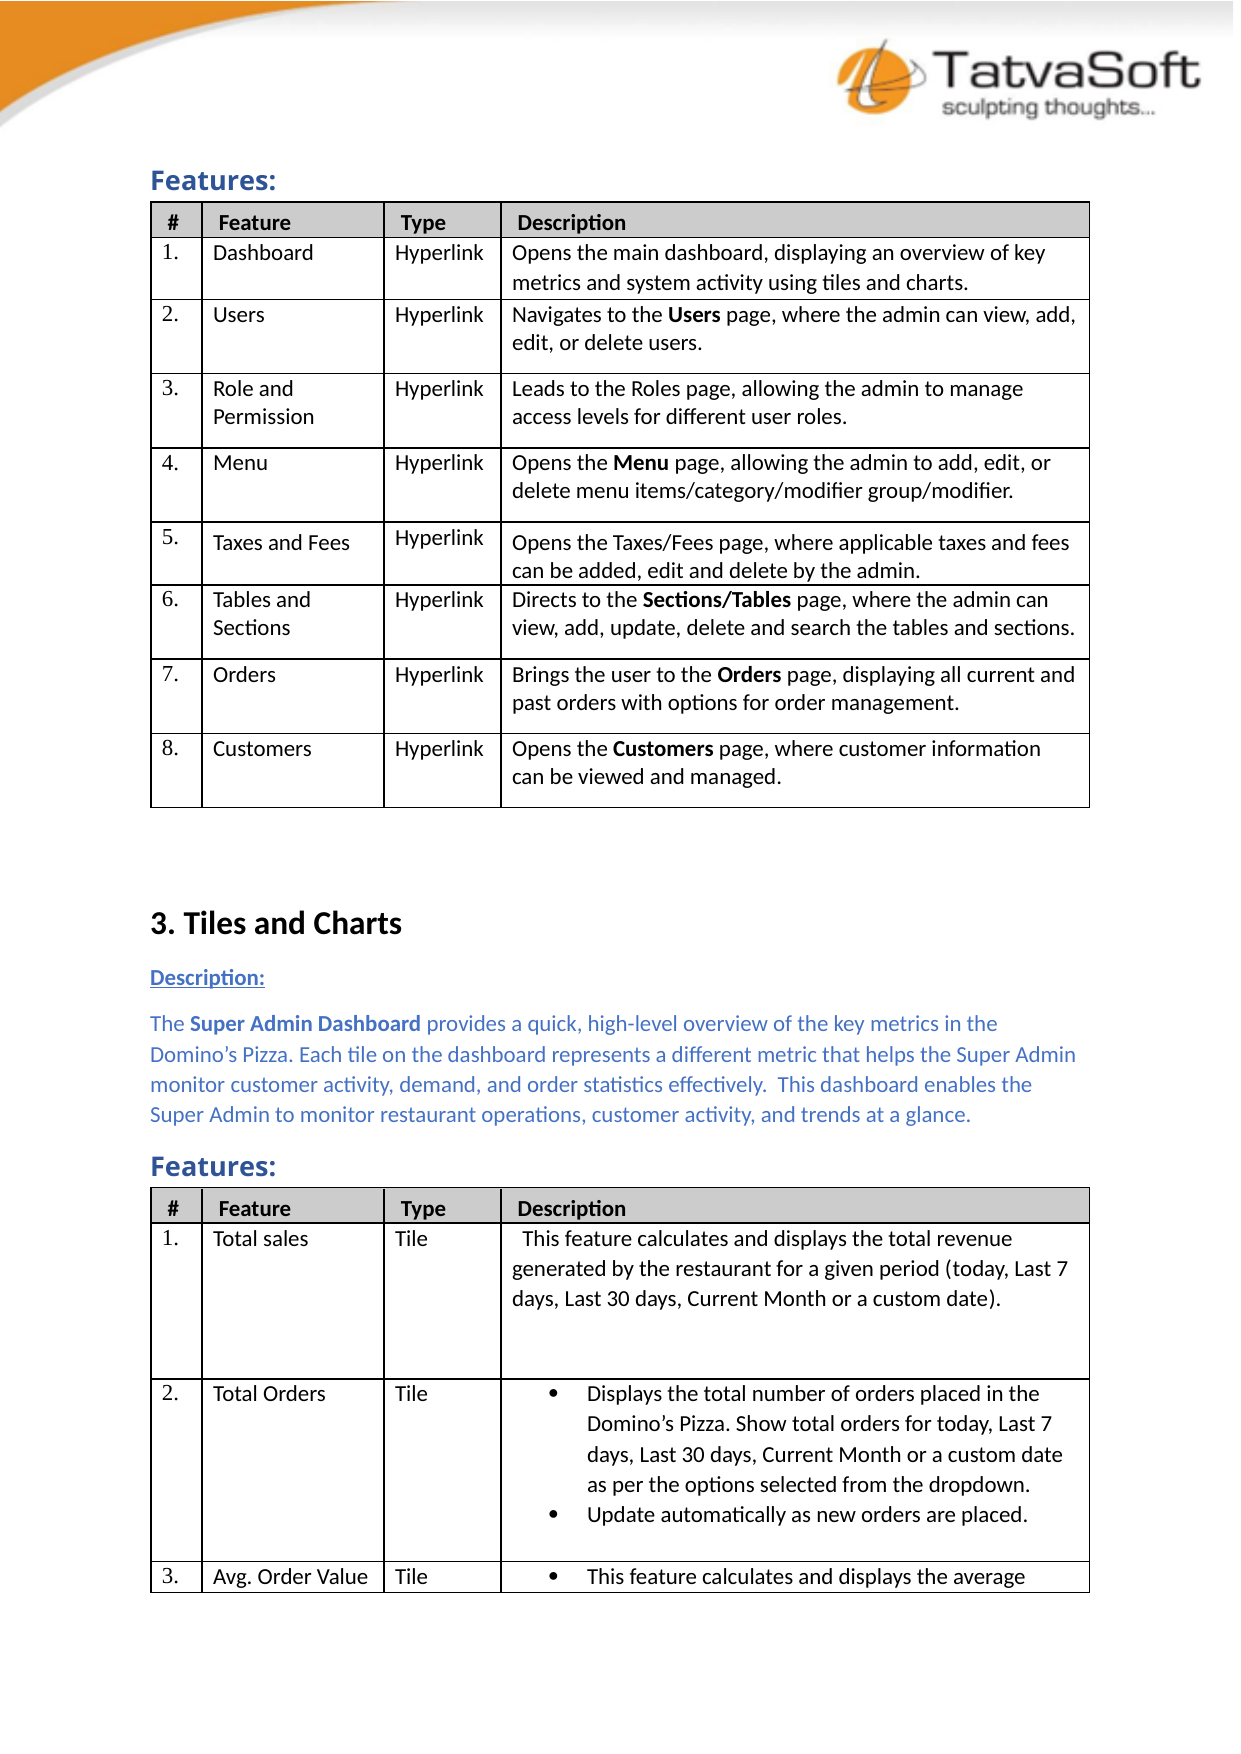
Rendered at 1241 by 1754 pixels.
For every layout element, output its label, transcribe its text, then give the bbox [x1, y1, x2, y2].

table_cell 5. [152, 523, 201, 584]
table_header # [152, 1188, 202, 1222]
table_cell 1. [152, 1224, 201, 1378]
text 3. Tiles and Charts [150, 902, 1090, 943]
table_cell Dashboard [203, 238, 383, 298]
table_cell Opens the main dashboard, displaying an overview of key metrics and system activity using tiles and charts. [502, 238, 1089, 298]
table_cell Opens the Taxes/Fees page, where applicable taxes and fees can be added, edit and delete by the admin. [502, 523, 1089, 584]
picture [0, 1, 1234, 159]
table_cell This feature calculates and displays the total revenue generated by the restaurant for a given period (today, Last 7 days, Last 30 days, Current Month or a custom date). [502, 1224, 1089, 1378]
table_cell Users [203, 300, 383, 373]
table_cell Role and Permission [203, 374, 383, 447]
table_cell Hyperlink [385, 734, 500, 807]
table_cell Customers [203, 734, 383, 807]
table_cell Hyperlink [385, 523, 500, 584]
table_cell Hyperlink [385, 449, 500, 521]
table_header Description [502, 203, 1089, 237]
table_cell Displays the total number of orders placed in the Domino’s Pizza. Show total orders for today, Last 7 days, Last 30 days, Current Month or a custom date as per the options selected from the dropdown. Update automatically as new orders are placed. [502, 1380, 1089, 1561]
table_cell Brings the user to the Orders page, displaying all current and past orders with options for order management. [502, 660, 1089, 732]
table_cell Orders [203, 660, 383, 732]
table_cell Tables and Sections [203, 586, 383, 658]
table_cell Navigates to the Users page, where the admin can view, add, edit, or delete users. [502, 300, 1089, 373]
table_cell Directs to the Sections/Tables page, where the admin can view, add, update, delete and search the tables and sections. [502, 586, 1089, 658]
table_cell Hyperlink [385, 660, 500, 732]
table_cell 7. [152, 660, 201, 732]
table_header Feature [203, 203, 383, 237]
table_cell Total sales [203, 1224, 383, 1378]
table_cell 3. [152, 1562, 201, 1592]
table_cell 4. [152, 449, 201, 521]
table_cell 2. [152, 1380, 201, 1561]
text Description: [150, 963, 1090, 991]
table_header Feature [203, 1188, 384, 1222]
table_header Type [385, 1188, 501, 1222]
table_cell Avg. Order Value [203, 1562, 383, 1592]
table_cell 2. [152, 300, 201, 373]
table_cell Opens the Customers page, where customer information can be viewed and managed. [502, 734, 1089, 807]
table_header # [152, 203, 201, 237]
table_cell 6. [152, 586, 201, 658]
table_cell Leads to the Roles page, allowing the admin to manage access levels for different user roles. [502, 374, 1089, 447]
table_cell Hyperlink [385, 238, 500, 298]
table_header Type [385, 203, 500, 237]
table_cell 1. [152, 238, 201, 298]
table_cell Total Orders [203, 1380, 383, 1561]
text The Super Admin Dashboard provides a quick, high-level overview of the key metrics in the Domino’s Pizza. Each tile on the dashboard represents a different metric that helps the Super Admin monitor customer activity, demand, and order statistics effectively. This dashboard enables the Super Admin to monitor restaurant operations, customer activity, and trends at a glance. [150, 1009, 1090, 1128]
table_cell Hyperlink [385, 586, 500, 658]
table_cell Tile [385, 1224, 500, 1378]
table_cell Menu [203, 449, 383, 521]
table_header Description [502, 1188, 1089, 1222]
table_cell Hyperlink [385, 300, 500, 373]
table_cell Tile [385, 1562, 500, 1592]
subtitle Features: [150, 1147, 1090, 1184]
table_cell Opens the Menu page, allowing the admin to add, edit, or delete menu items/category/modifier group/modifier. [502, 449, 1089, 521]
subtitle Features: [150, 106, 1090, 198]
table_cell Tile [385, 1380, 500, 1561]
table_cell 3. [152, 374, 201, 447]
table_cell Hyperlink [385, 374, 500, 447]
table_cell Taxes and Fees [203, 523, 383, 584]
table_cell 8. [152, 734, 201, 807]
